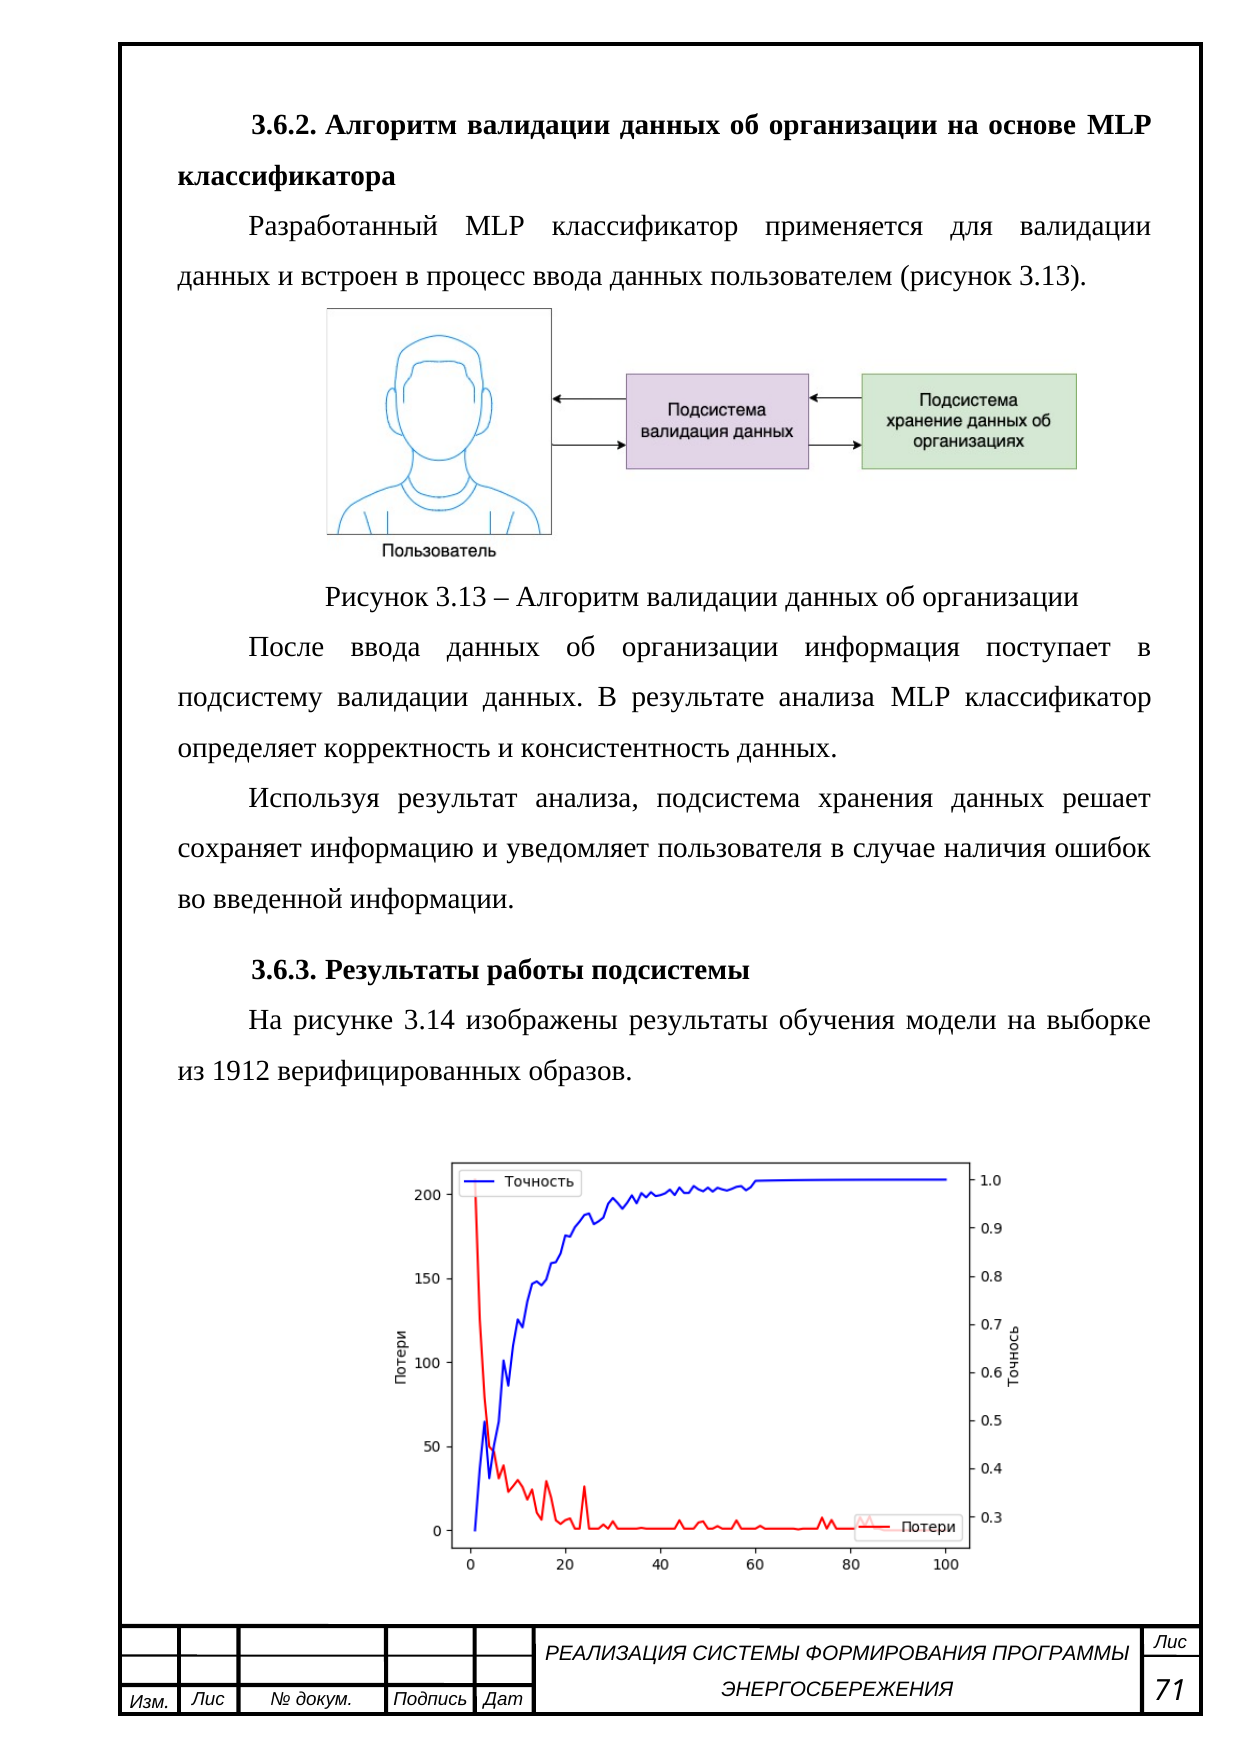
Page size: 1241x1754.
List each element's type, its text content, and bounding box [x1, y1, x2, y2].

text На рисунке 3.14 изображены результаты обучения модели на выборке из 1912 верифицированных образов. [177, 1002, 1152, 1086]
text Используя результат анализа, подсистема хранения данных решает сохраняет информацию и уведомляет пользователя в случае наличия ошибок во введенной информации. [177, 780, 1152, 914]
text После ввода данных об организации информация поступает в подсистему валидации данных. В результате анализа MLP классификатор определяет корректность и консистентность данных. [177, 629, 1152, 763]
picture [326, 308, 1077, 563]
text Рисунок 3.13 – Алгоритм валидации данных об организации [252, 579, 1152, 612]
picture [368, 1102, 1036, 1603]
subtitle Результаты работы подсистемы [177, 952, 1152, 986]
text Разработанный MLP классификатор применяется для валидации данных и встроен в процесс ввода данных пользователем (рисунок 3.13). [177, 208, 1152, 292]
subtitle Алгоритм валидации данных об организации на основе MLP классификатора [177, 107, 1152, 191]
